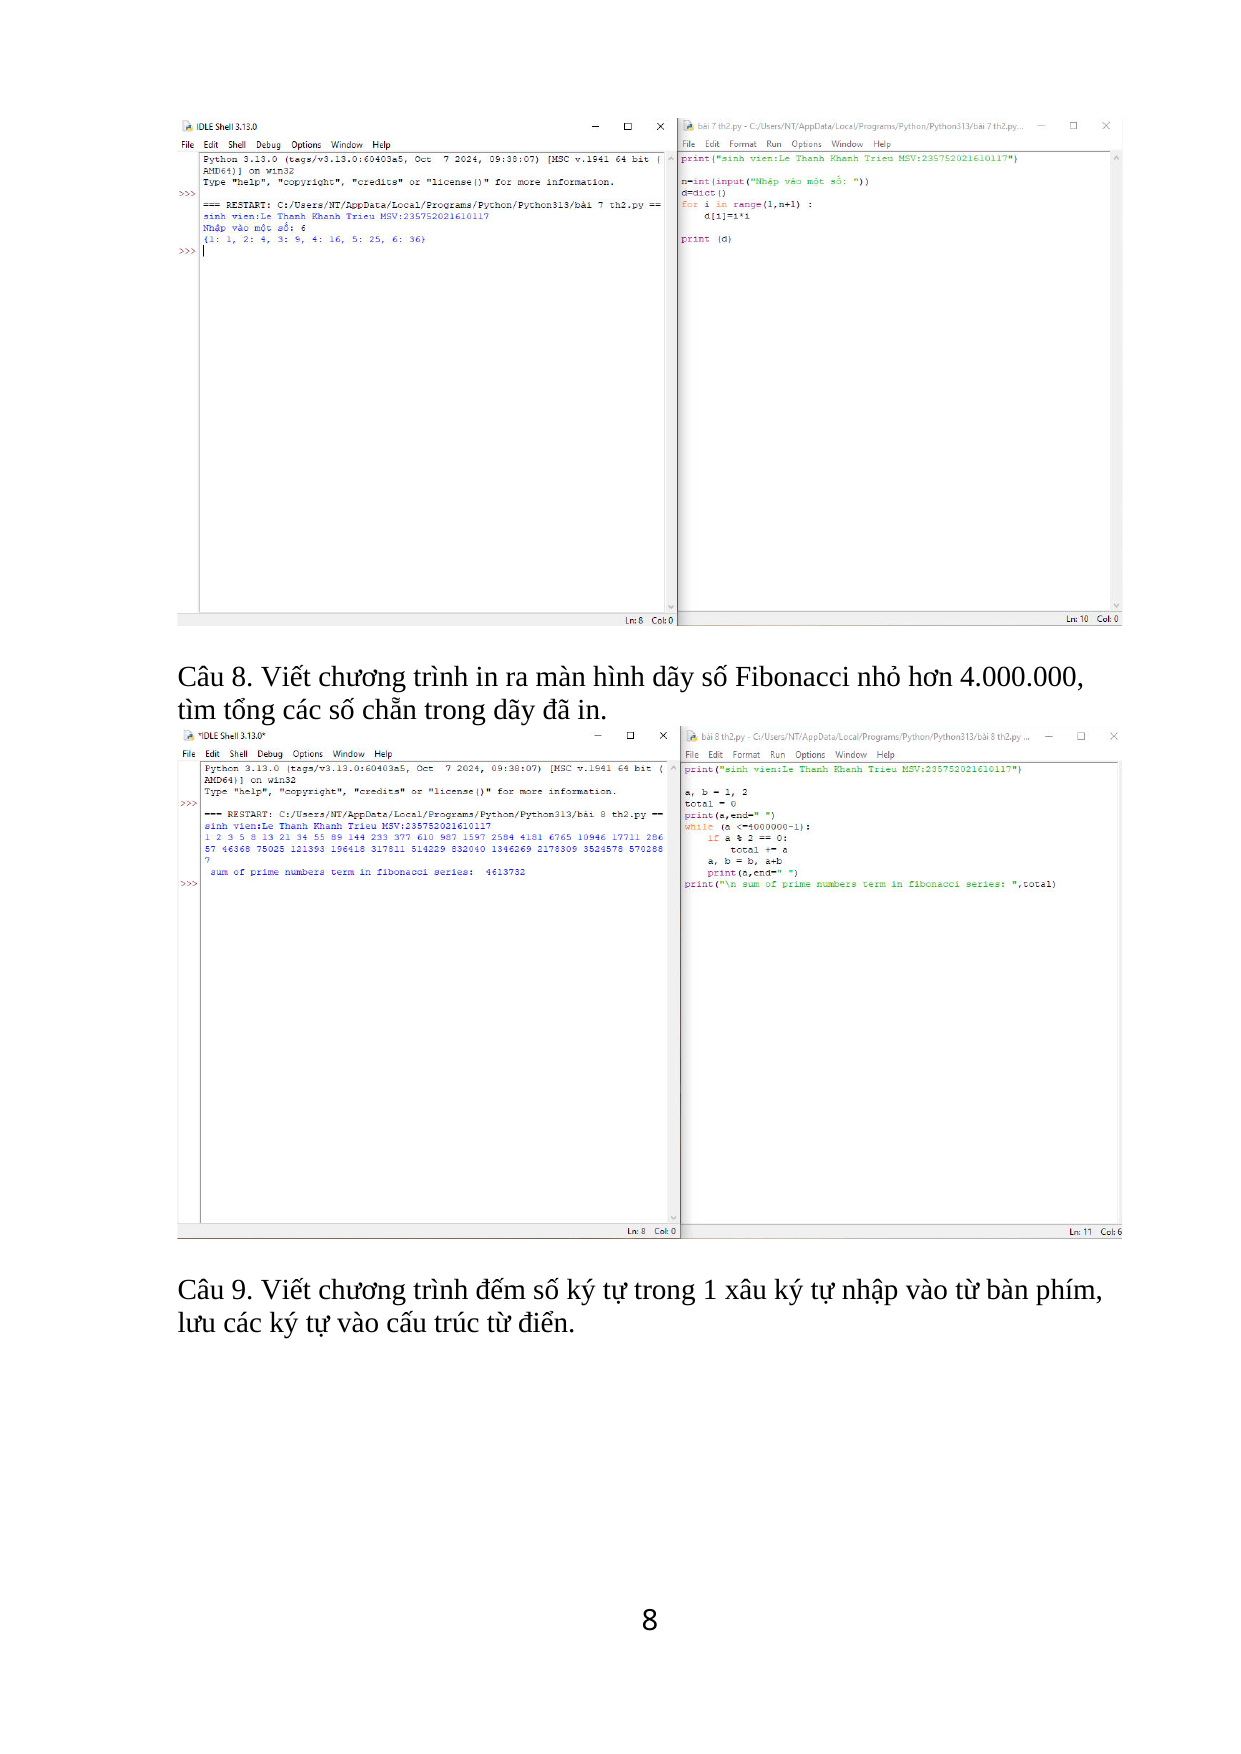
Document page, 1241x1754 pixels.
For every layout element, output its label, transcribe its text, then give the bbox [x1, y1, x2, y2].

picture [177, 726, 1123, 1239]
text Câu 8. Viết chương trình in ra màn hình dãy số Fibonacci nhỏ hơn 4.000.000, tìm tổng các số chẵn trong dãy đã in. [177, 659, 1122, 726]
picture [177, 118, 1123, 626]
text Câu 9. Viết chương trình đếm số ký tự trong 1 xâu ký tự nhập vào từ bàn phím, lưu các ký tự vào cấu trúc từ điển. [177, 1272, 1122, 1339]
